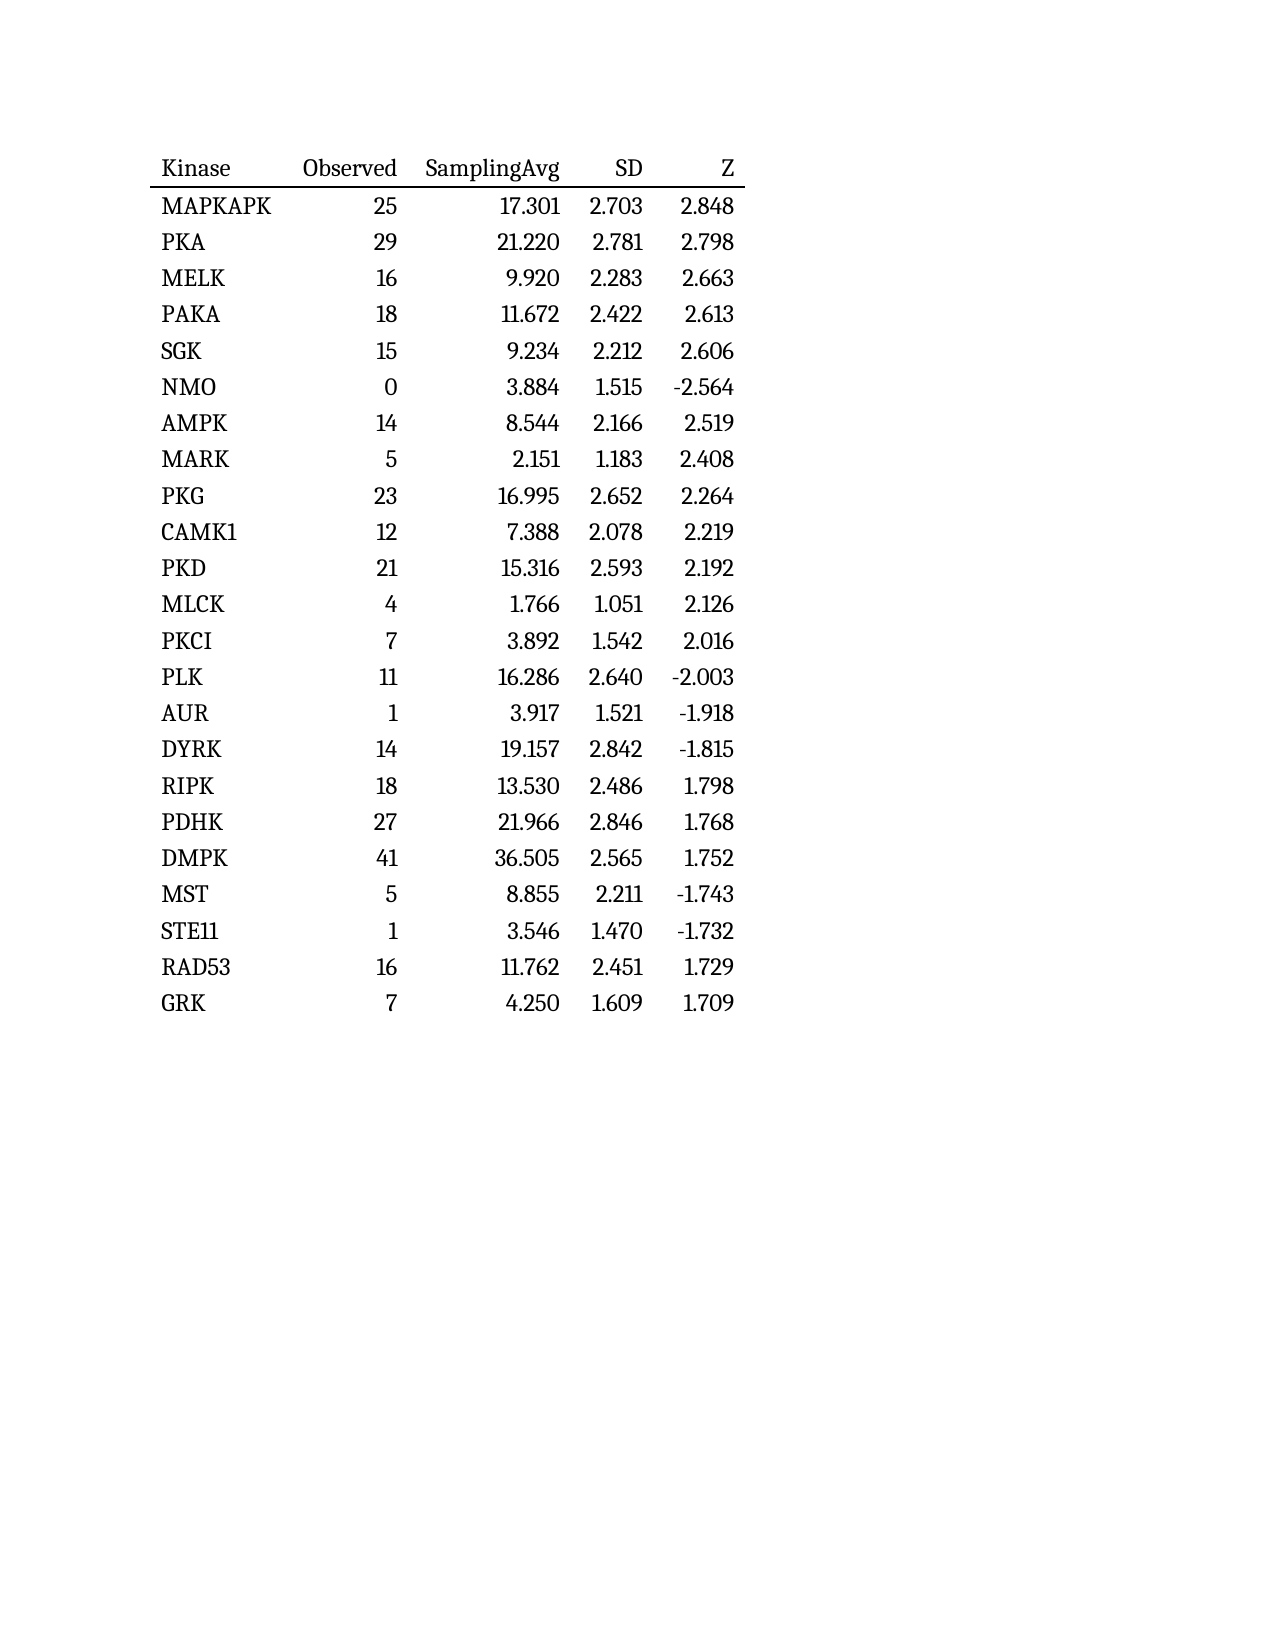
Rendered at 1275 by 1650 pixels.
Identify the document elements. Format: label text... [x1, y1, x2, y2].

table_cell 2.842 [571, 732, 654, 768]
table_cell 21.966 [409, 804, 571, 840]
table_cell 2.593 [571, 550, 654, 587]
table_cell 4 [284, 587, 408, 623]
table_cell 2.192 [654, 550, 745, 587]
table_cell 2.211 [571, 877, 654, 913]
table_cell 2.264 [654, 478, 745, 514]
table_cell 1.470 [571, 913, 654, 949]
table_cell -2.564 [654, 369, 745, 405]
table_cell 1.768 [654, 804, 745, 840]
table_cell PKG [150, 478, 284, 514]
table_header Observed [284, 150, 408, 186]
table_cell MLCK [150, 587, 284, 623]
table_cell AUR [150, 695, 284, 732]
table_cell 1.752 [654, 840, 745, 877]
table_cell 3.917 [409, 695, 571, 732]
table_cell 11.672 [409, 297, 571, 333]
table_cell 7.388 [409, 514, 571, 550]
table_cell -2.003 [654, 659, 745, 695]
table_cell RAD53 [150, 949, 284, 985]
table_cell 1 [284, 695, 408, 732]
table_cell 16.995 [409, 478, 571, 514]
table_cell 1.729 [654, 949, 745, 985]
table_cell 2.212 [571, 333, 654, 369]
table_cell 11 [284, 659, 408, 695]
table_cell 16.286 [409, 659, 571, 695]
table_cell 2.078 [571, 514, 654, 550]
table_cell 8.544 [409, 405, 571, 442]
table_cell 9.234 [409, 333, 571, 369]
table_cell 3.892 [409, 623, 571, 659]
table_cell 2.166 [571, 405, 654, 442]
table_cell 27 [284, 804, 408, 840]
table_cell 2.126 [654, 587, 745, 623]
table_cell 18 [284, 768, 408, 804]
table_header Z [654, 150, 745, 186]
table_cell CAMK1 [150, 514, 284, 550]
table_cell 3.546 [409, 913, 571, 949]
table_cell 2.846 [571, 804, 654, 840]
table_cell 1.542 [571, 623, 654, 659]
table_cell 1.183 [571, 442, 654, 478]
table_cell -1.918 [654, 695, 745, 732]
table_cell 1.515 [571, 369, 654, 405]
table_cell 2.422 [571, 297, 654, 333]
table_cell MELK [150, 260, 284, 297]
table_cell 15.316 [409, 550, 571, 587]
table_cell 14 [284, 405, 408, 442]
table_cell NMO [150, 369, 284, 405]
table_cell RIPK [150, 768, 284, 804]
table_cell PAKA [150, 297, 284, 333]
table_cell DMPK [150, 840, 284, 877]
table_cell -1.732 [654, 913, 745, 949]
table_cell 2.016 [654, 623, 745, 659]
table_cell 0 [284, 369, 408, 405]
table_cell 2.283 [571, 260, 654, 297]
table_cell 1.051 [571, 587, 654, 623]
table_cell 1.798 [654, 768, 745, 804]
table_cell 41 [284, 840, 408, 877]
table_cell 2.519 [654, 405, 745, 442]
table_cell 19.157 [409, 732, 571, 768]
table_cell 1.521 [571, 695, 654, 732]
table_cell 2.606 [654, 333, 745, 369]
table_cell -1.743 [654, 877, 745, 913]
table_cell 2.219 [654, 514, 745, 550]
table_header SamplingAvg [409, 150, 571, 186]
table_cell 29 [284, 224, 408, 260]
table_cell PLK [150, 659, 284, 695]
table_cell 16 [284, 949, 408, 985]
table_cell 7 [284, 623, 408, 659]
table_cell 2.486 [571, 768, 654, 804]
table_cell 12 [284, 514, 408, 550]
table_cell 2.652 [571, 478, 654, 514]
table_cell GRK [150, 985, 284, 1022]
table_cell 2.798 [654, 224, 745, 260]
table_cell 13.530 [409, 768, 571, 804]
table_cell 21 [284, 550, 408, 587]
table_cell PKD [150, 550, 284, 587]
table_header Kinase [150, 150, 284, 186]
table_cell 3.884 [409, 369, 571, 405]
table_cell MARK [150, 442, 284, 478]
table_cell 2.663 [654, 260, 745, 297]
table_cell 2.848 [654, 188, 745, 224]
table_header SD [571, 150, 654, 186]
table_cell 14 [284, 732, 408, 768]
table_cell 2.408 [654, 442, 745, 478]
table_cell PDHK [150, 804, 284, 840]
table_cell 2.565 [571, 840, 654, 877]
table_cell 5 [284, 877, 408, 913]
table_cell 7 [284, 985, 408, 1022]
table_cell 23 [284, 478, 408, 514]
table_cell 17.301 [409, 188, 571, 224]
table_cell 2.451 [571, 949, 654, 985]
table_cell 16 [284, 260, 408, 297]
table_cell MST [150, 877, 284, 913]
table_cell SGK [150, 333, 284, 369]
table_cell 2.640 [571, 659, 654, 695]
table_cell 25 [284, 188, 408, 224]
table_cell PKA [150, 224, 284, 260]
table_cell 15 [284, 333, 408, 369]
table_cell 1.609 [571, 985, 654, 1022]
table_cell 5 [284, 442, 408, 478]
table_cell 11.762 [409, 949, 571, 985]
table_cell PKCI [150, 623, 284, 659]
table_cell 2.781 [571, 224, 654, 260]
table_cell MAPKAPK [150, 188, 284, 224]
table_cell 1.709 [654, 985, 745, 1022]
table_cell 18 [284, 297, 408, 333]
table_cell 1 [284, 913, 408, 949]
table_cell 4.250 [409, 985, 571, 1022]
table_cell DYRK [150, 732, 284, 768]
table_cell 36.505 [409, 840, 571, 877]
table_cell 21.220 [409, 224, 571, 260]
table_cell 2.613 [654, 297, 745, 333]
table_cell -1.815 [654, 732, 745, 768]
table_cell 2.703 [571, 188, 654, 224]
table_cell 8.855 [409, 877, 571, 913]
table_cell 1.766 [409, 587, 571, 623]
table_cell STE11 [150, 913, 284, 949]
table_cell 2.151 [409, 442, 571, 478]
table_cell AMPK [150, 405, 284, 442]
table_cell 9.920 [409, 260, 571, 297]
